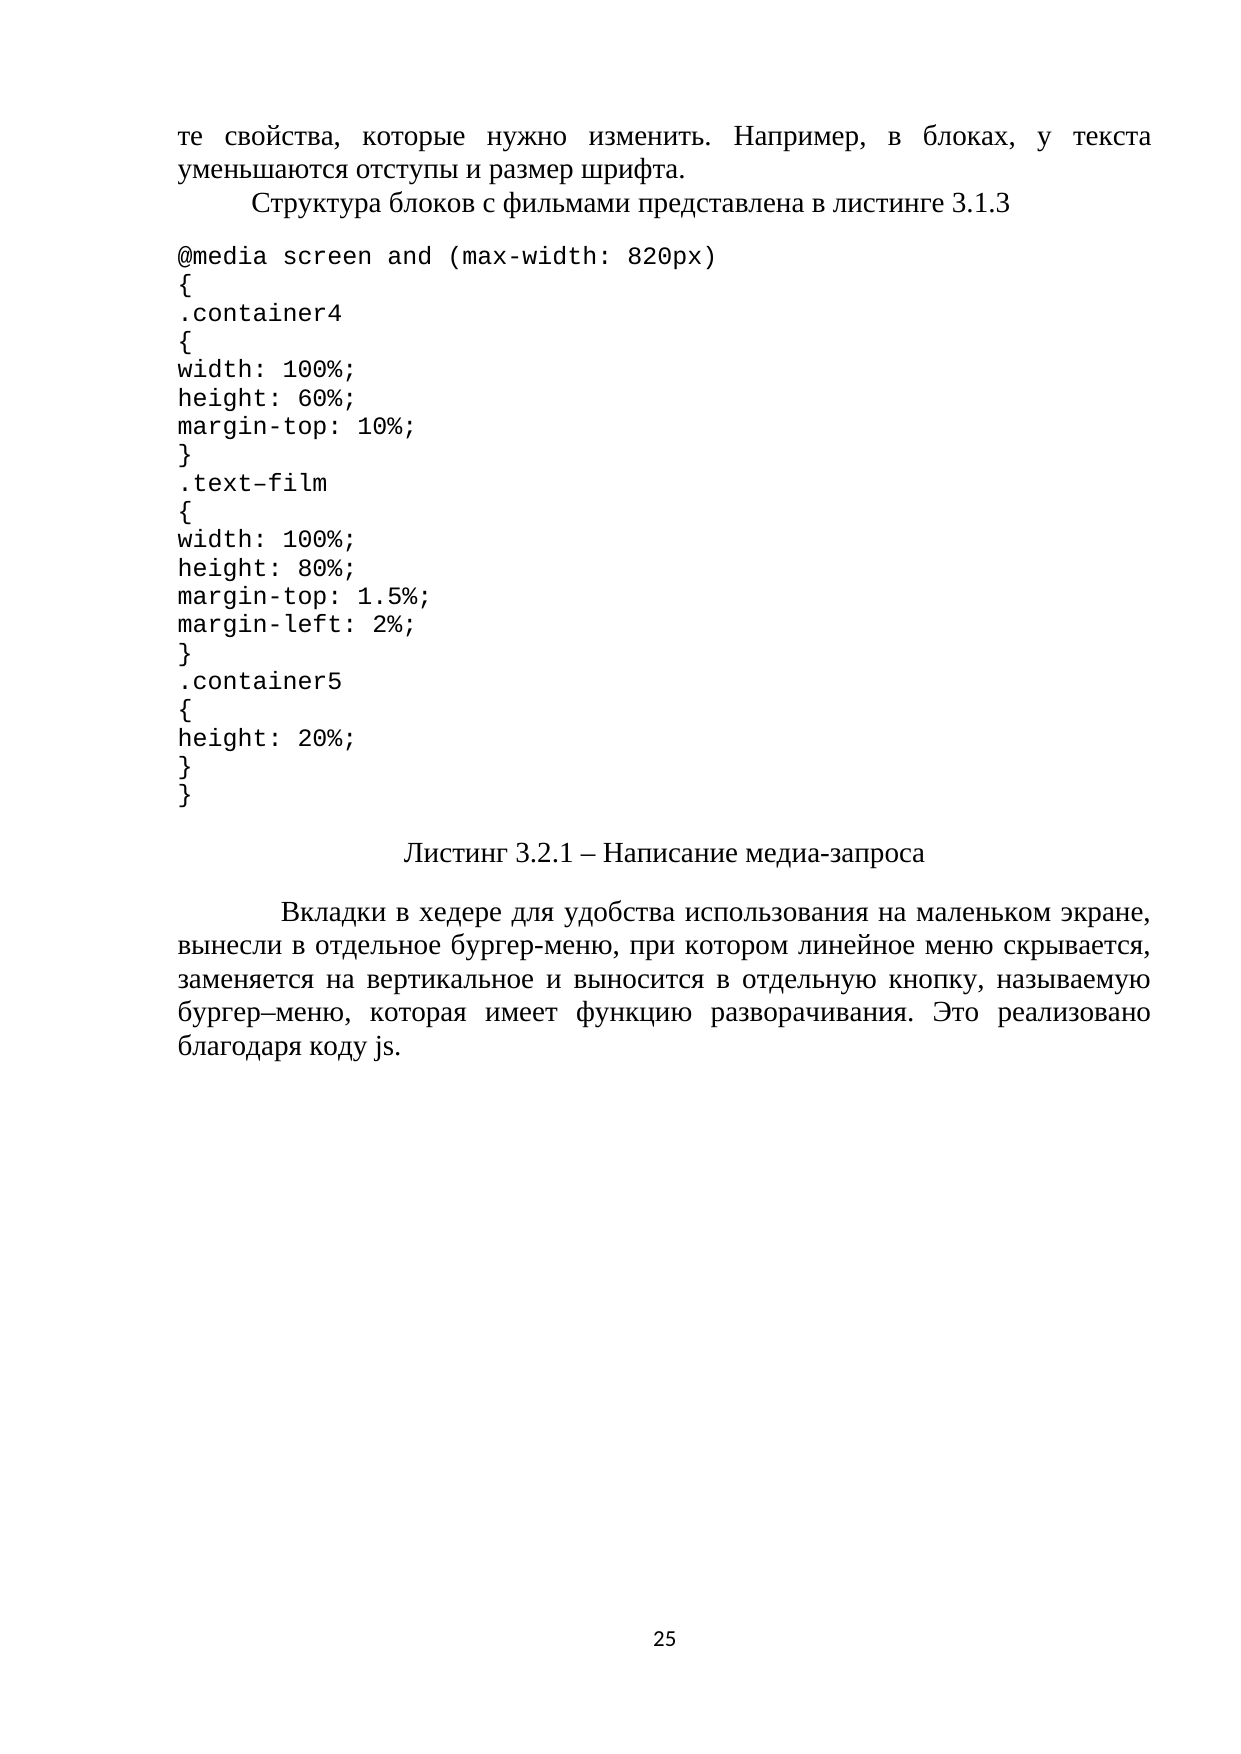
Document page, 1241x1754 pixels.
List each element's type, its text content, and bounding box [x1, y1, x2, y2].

text height: 80%; [177, 555, 1152, 584]
text .container4 [177, 300, 1152, 329]
text .container5 [177, 669, 1152, 697]
text .text–film [177, 470, 1152, 499]
text Вкладки в хедере для удобства использования на маленьком экране, вынесли в отдельное бургер-меню, при котором линейное меню скрывается, заменяется на вертикальное и выносится в отдельную кнопку, называемую бургер–меню, которая имеет функцию разворачивания. Это реализовано благодаря коду js. [177, 894, 1152, 1062]
text @media screen and (max-width: 820px) [177, 244, 1152, 272]
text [177, 118, 1152, 185]
text { [177, 499, 1152, 527]
text margin-left: 2%; [177, 612, 1152, 640]
text } } [177, 754, 1152, 810]
text { [177, 329, 1152, 357]
text } [177, 640, 1152, 669]
text Структура блоков с фильмами представлена в листинге 3.1.3 [177, 185, 1152, 219]
text height: 20%; [177, 725, 1152, 754]
text margin-top: 10%; [177, 414, 1152, 442]
text { [177, 697, 1152, 725]
text height: 60%; [177, 385, 1152, 414]
text width: 100%; [177, 527, 1152, 555]
text Листинг 3.2.1 – Написание медиа-запроса [177, 835, 1152, 869]
text } [177, 442, 1152, 470]
text { [177, 272, 1152, 300]
text width: 100%; [177, 357, 1152, 385]
text margin-top: 1.5%; [177, 584, 1152, 612]
